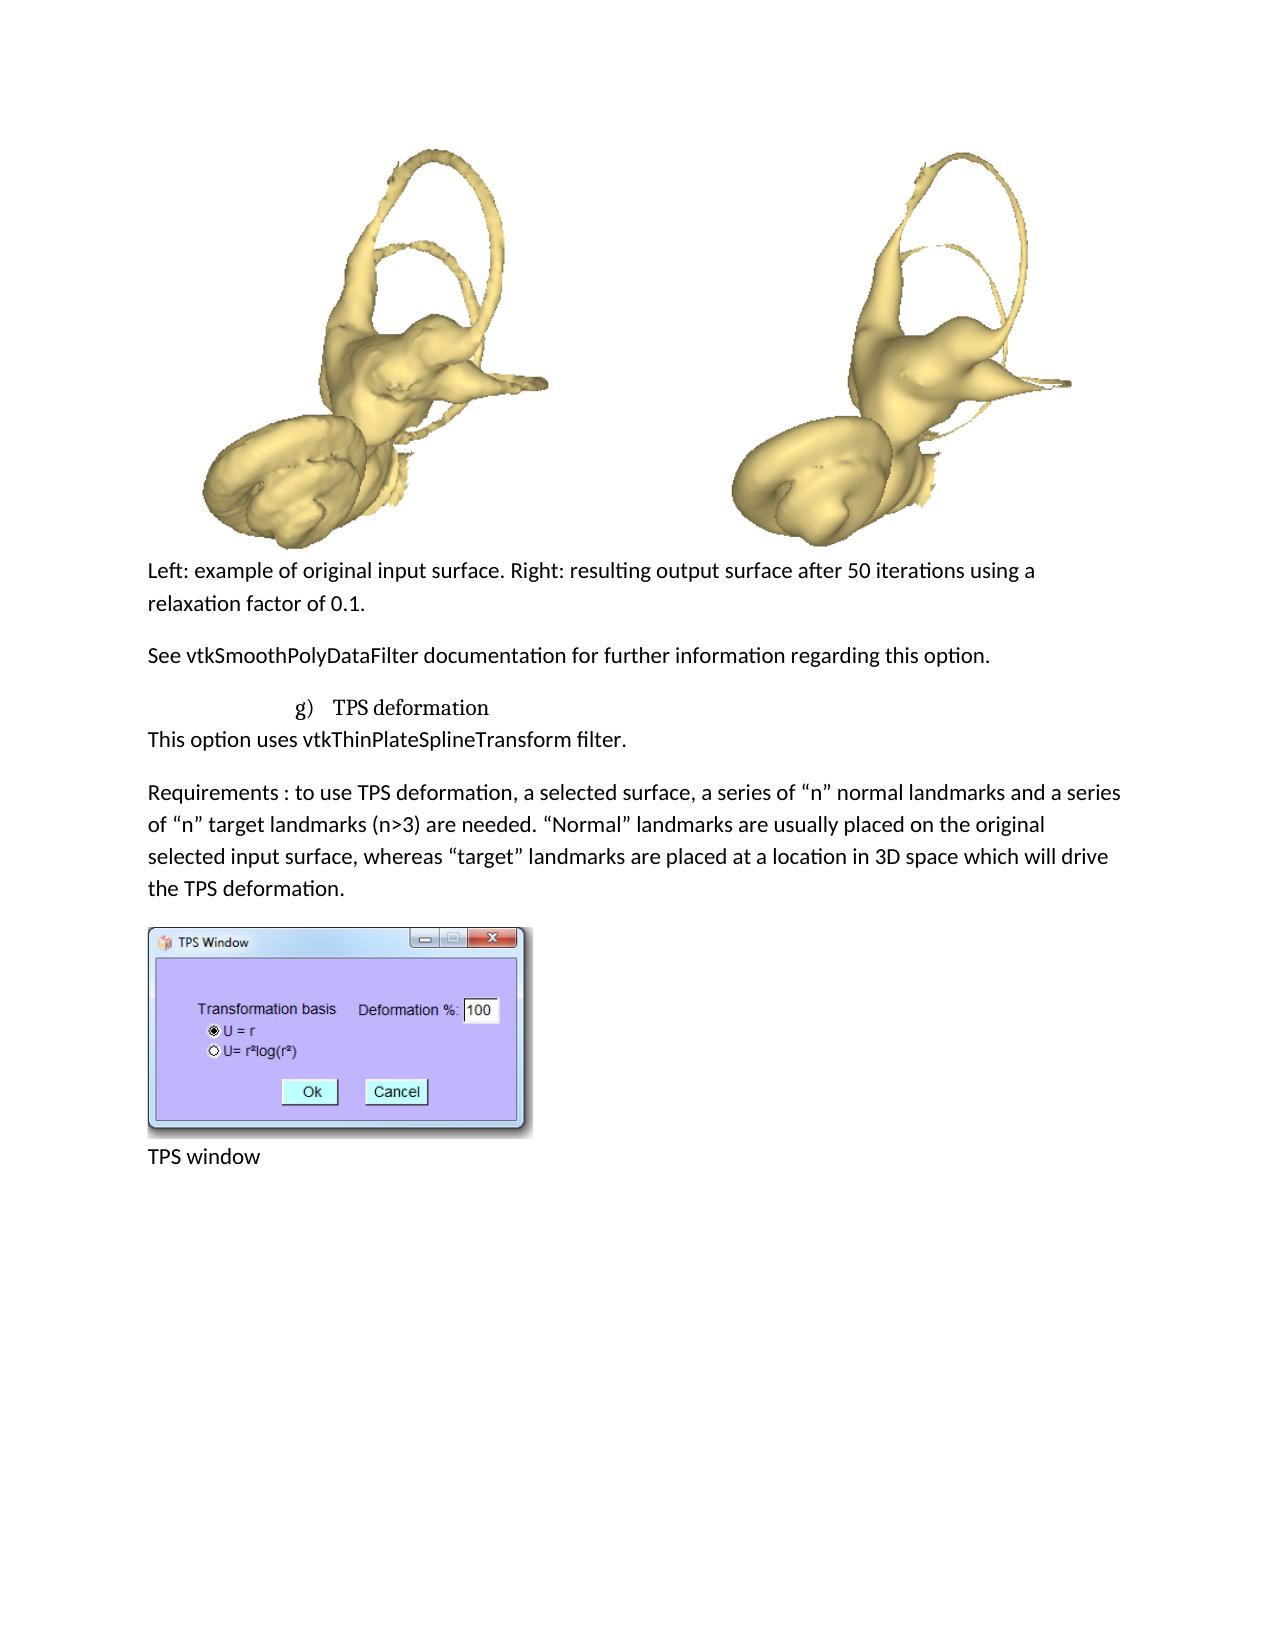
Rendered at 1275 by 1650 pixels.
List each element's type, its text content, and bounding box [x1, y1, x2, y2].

text Requirements : to use TPS deformation, a selected surface, a series of “n” normal landmarks and a series of “n” target landmarks (n>3) are needed. “Normal” landmarks are usually placed on the original selected input surface, whereas “target” landmarks are placed at a location in 3D space which will drive the TPS deformation. [148, 778, 1127, 902]
subtitle TPS deformation [295, 695, 1127, 721]
picture [147, 147, 1093, 553]
text See vtkSmoothPolyDataFilter documentation for further information regarding this option. [148, 642, 1127, 670]
picture [147, 927, 534, 1139]
text This option uses vtkThinPlateSplineTransform filter. [148, 725, 1127, 753]
